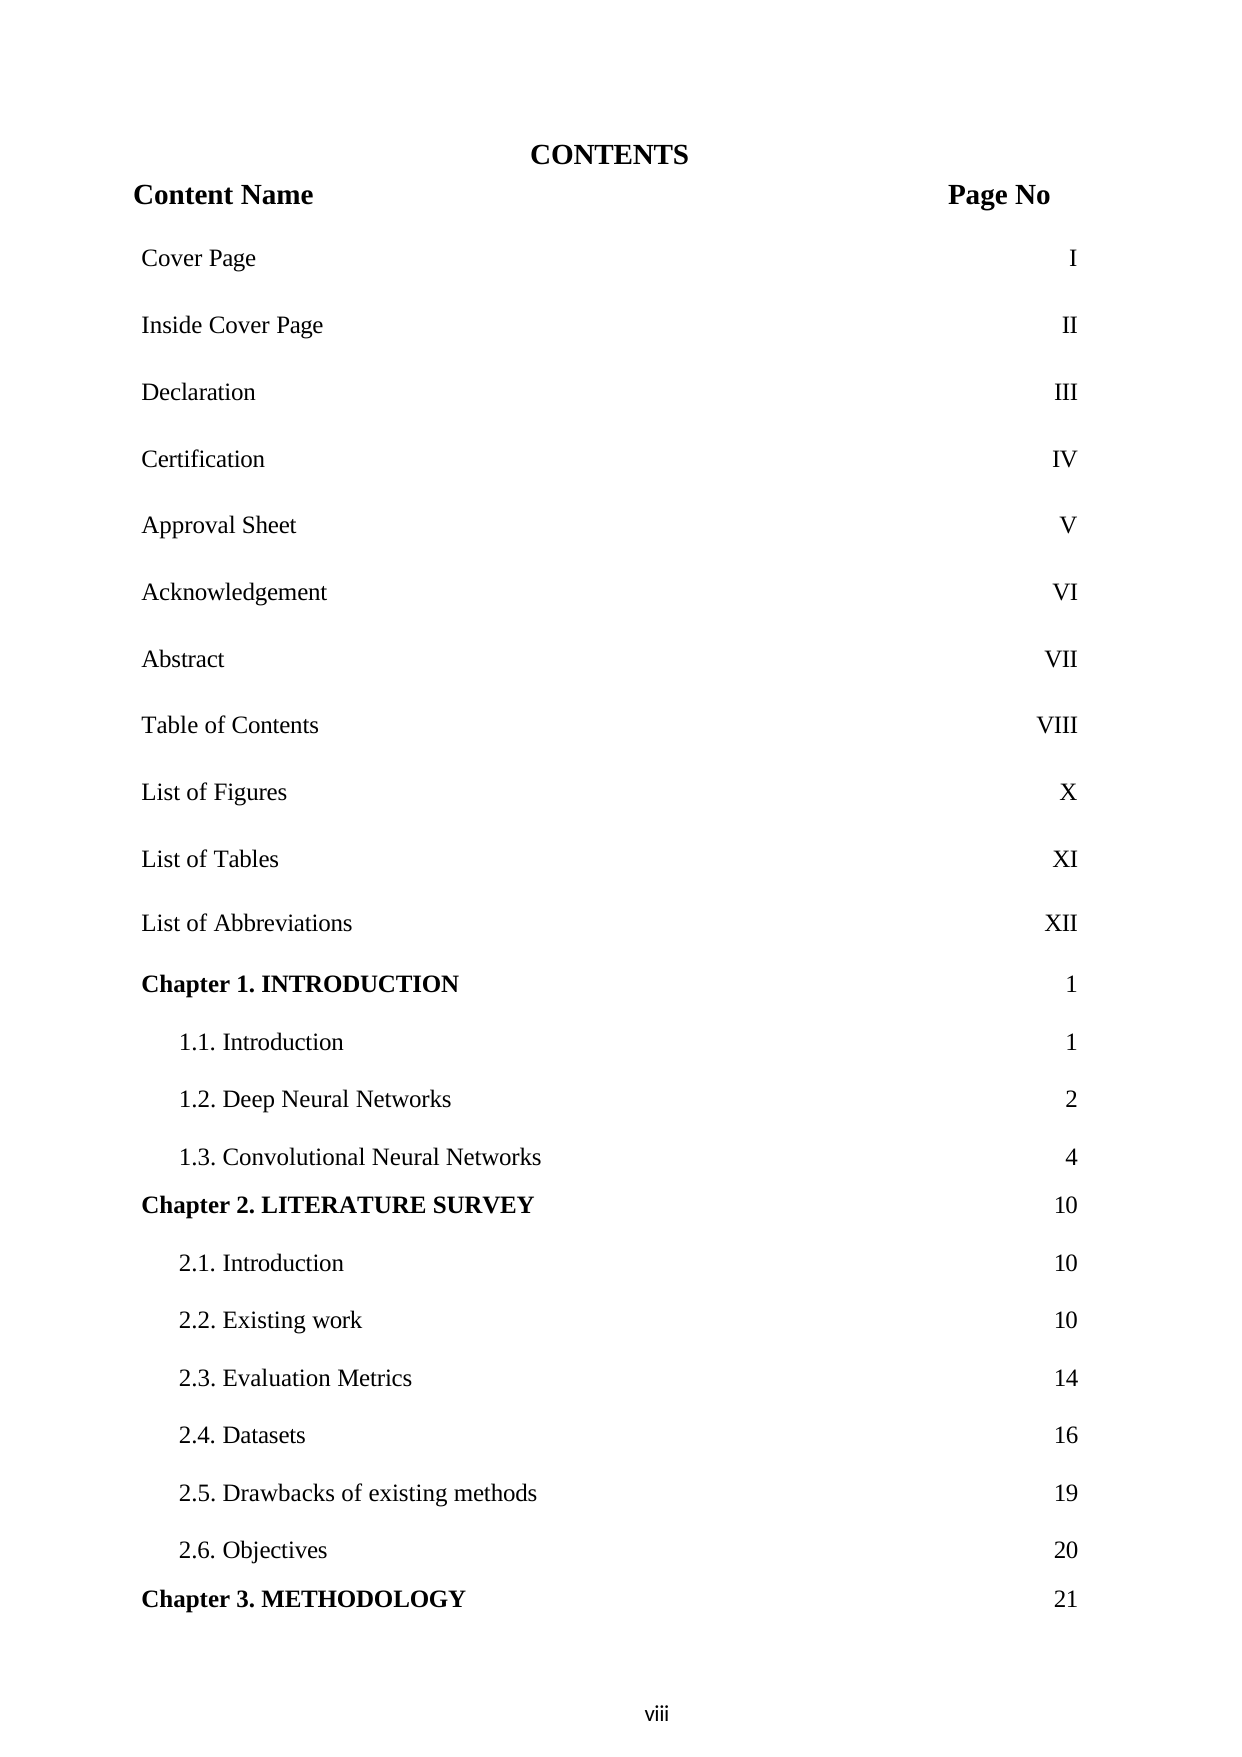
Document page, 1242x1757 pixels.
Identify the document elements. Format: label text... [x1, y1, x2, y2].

table_cell Abstract [136, 625, 695, 692]
table_cell Inside Cover Page [136, 292, 695, 358]
table_cell VIII [695, 692, 1083, 758]
table_cell IV [695, 425, 1083, 492]
table_cell Table of Contents [136, 692, 695, 758]
table_cell V [695, 492, 1083, 558]
table_cell Approval Sheet [136, 492, 695, 558]
text Content Name Page No [133, 177, 1054, 211]
table_cell Chapter 2. LITERATURE SURVEY Introduction Existing work Evaluation Metrics Datasets Drawbacks of existing methods Objectives [136, 1184, 798, 1577]
table_cell X [695, 759, 1083, 825]
table_header 1 1 2 4 [798, 969, 1084, 1183]
table_cell 10 10 10 14 16 19 20 [798, 1184, 1084, 1577]
table_cell XII [695, 892, 1083, 939]
text CONTENTS [165, 137, 1054, 171]
table_cell II [695, 292, 1083, 358]
table_header I [695, 245, 1083, 292]
table_cell XI [695, 825, 1083, 892]
table_header Chapter 1. INTRODUCTION Introduction Deep Neural Networks Convolutional Neural Networks [136, 969, 798, 1183]
table_cell List of Figures [136, 759, 695, 825]
table_cell 21 [798, 1577, 1084, 1626]
table_cell Acknowledgement [136, 559, 695, 625]
table_cell VII [695, 625, 1083, 692]
table_cell Declaration [136, 359, 695, 425]
table_header Cover Page [136, 245, 695, 292]
table_cell List of Abbreviations [136, 892, 695, 939]
table_cell Certification [136, 425, 695, 492]
table_cell List of Tables [136, 825, 695, 892]
table_cell III [695, 359, 1083, 425]
table_cell VI [695, 559, 1083, 625]
table_cell Chapter 3. METHODOLOGY [136, 1577, 798, 1626]
